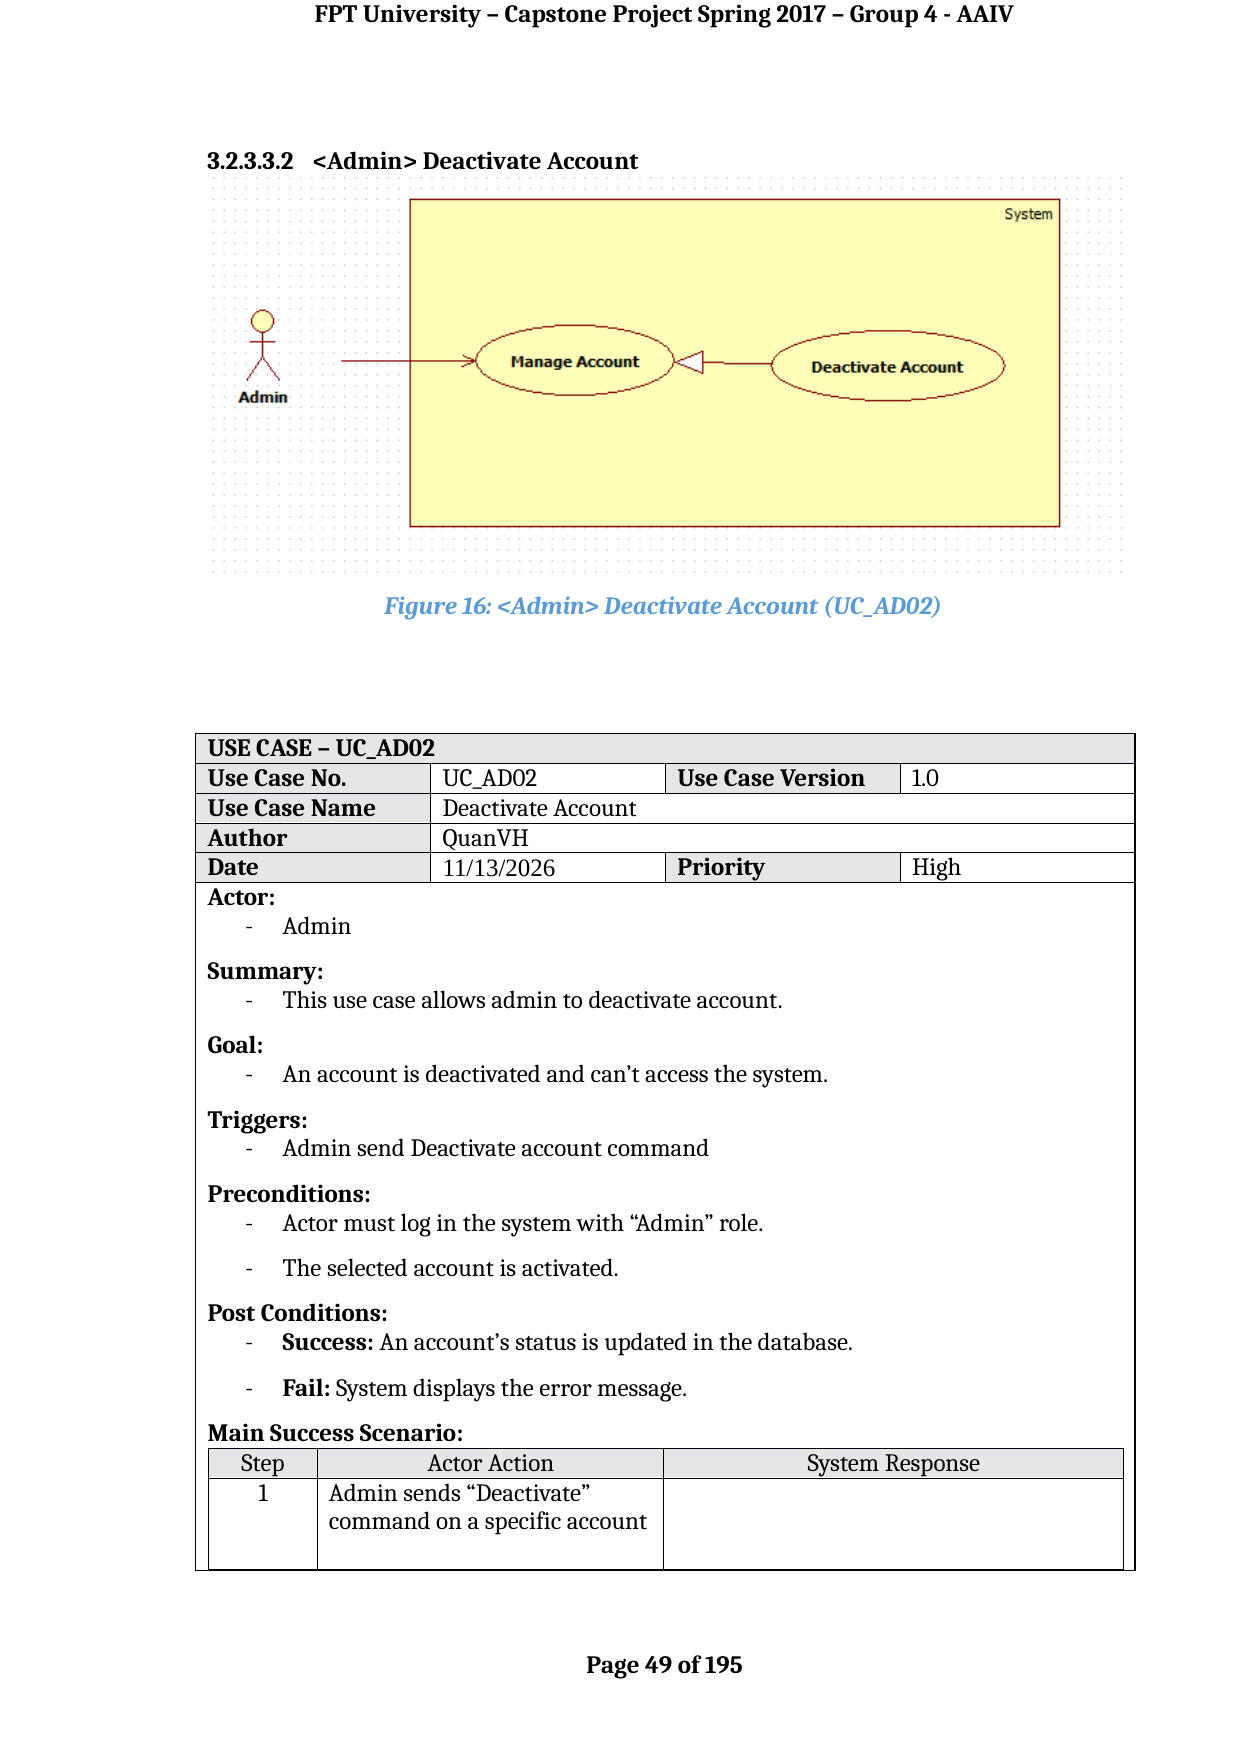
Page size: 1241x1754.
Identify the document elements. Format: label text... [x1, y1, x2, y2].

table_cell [196, 883, 1134, 1570]
table_cell 1.0 [901, 764, 1134, 793]
table_cell Date [196, 853, 430, 882]
picture [207, 177, 1122, 574]
subtitle <Admin> Deactivate Account [207, 147, 1122, 176]
table_cell Use Case Name [196, 794, 430, 822]
text Figure 16: <Admin> Deactivate Account (UC_AD02) [207, 592, 1122, 621]
table_cell UC_AD02 [431, 764, 665, 793]
table_header USE CASE – UC_AD02 [196, 734, 1134, 763]
table_cell Priority [666, 853, 900, 882]
table_cell Use Case Version [666, 764, 900, 793]
table_cell Use Case No. [196, 764, 430, 793]
table_cell 04/11/2017 [431, 853, 665, 882]
table_cell Author [196, 824, 430, 852]
table_cell Deactivate Account [431, 794, 1134, 822]
table_cell High [901, 853, 1134, 882]
table_cell QuanVH [431, 824, 1134, 852]
